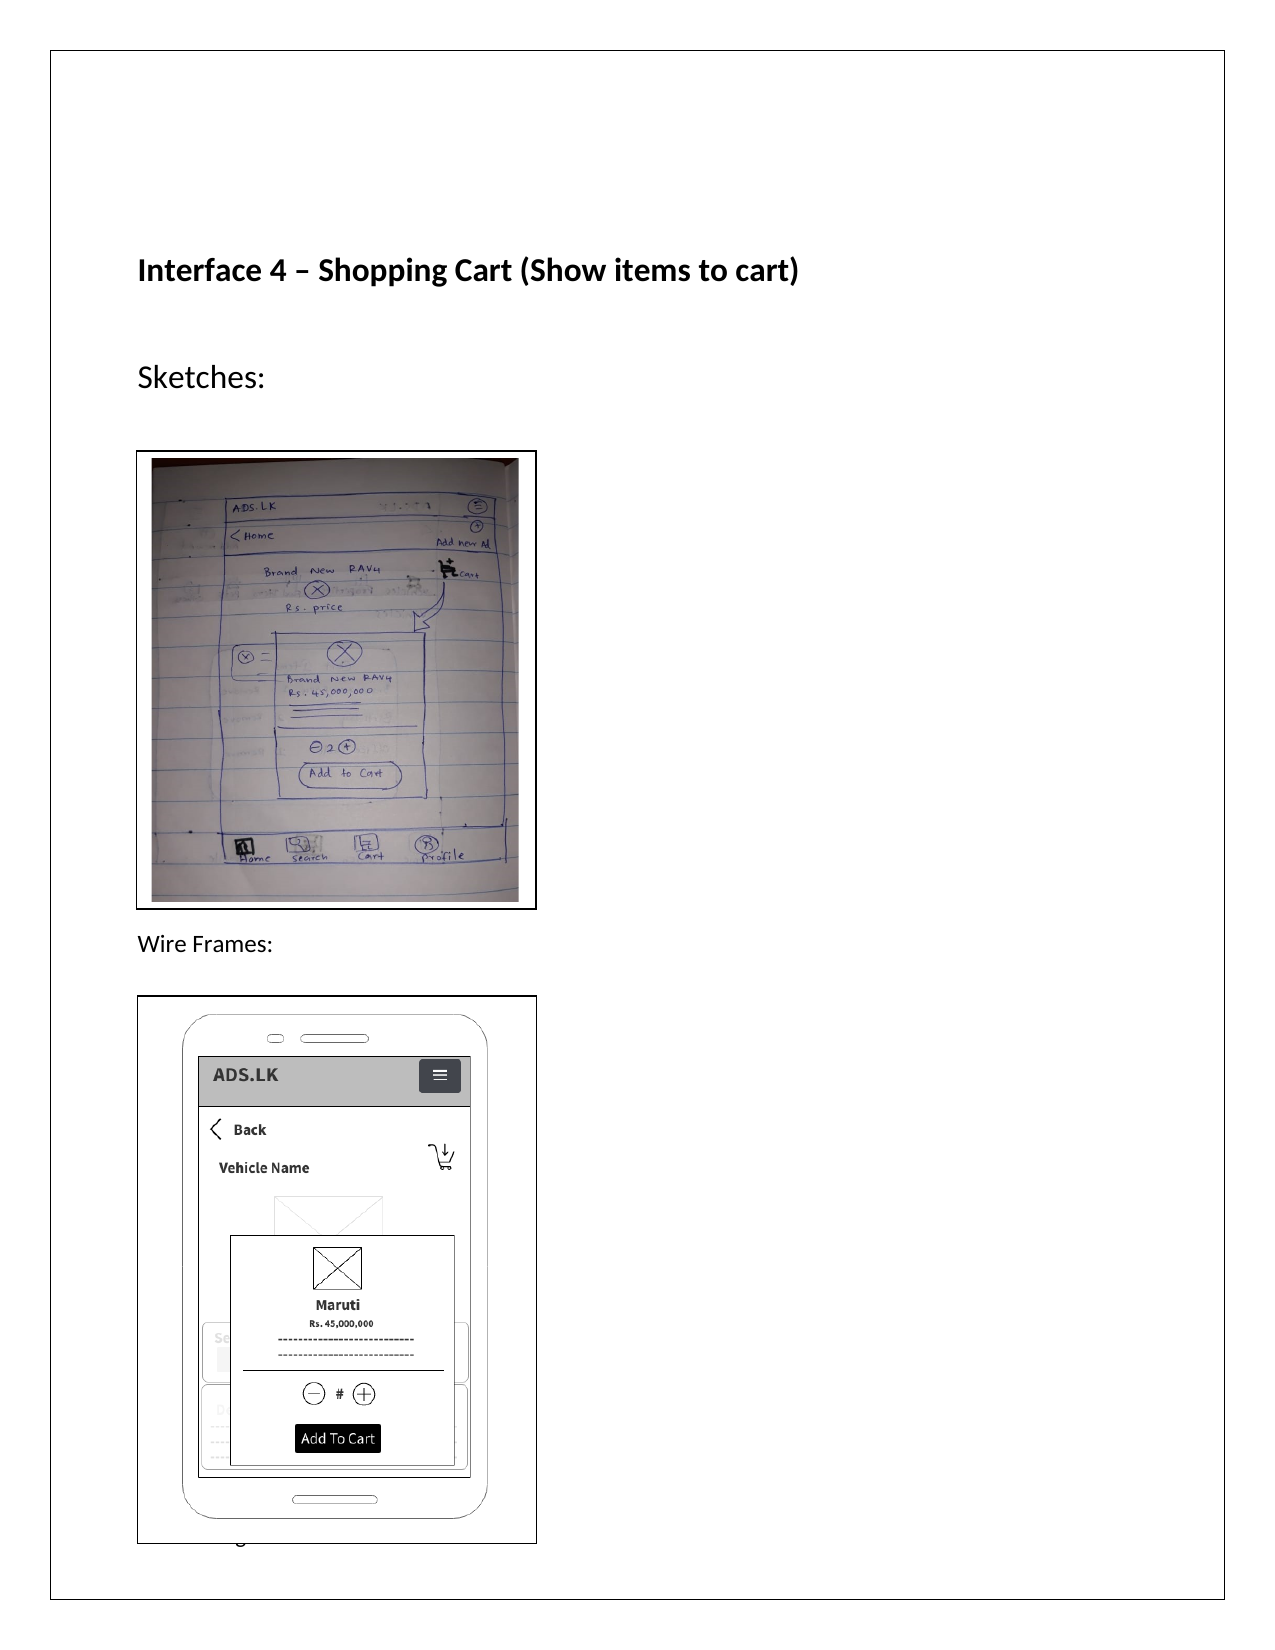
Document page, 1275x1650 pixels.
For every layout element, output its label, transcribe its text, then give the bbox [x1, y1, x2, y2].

text Sketches: [137, 357, 1140, 397]
text Interface 4 – Shopping Cart (Show items to cart) [137, 249, 1140, 290]
text Wire Frames: [137, 928, 1140, 959]
picture [152, 1003, 520, 1537]
picture [151, 458, 519, 902]
